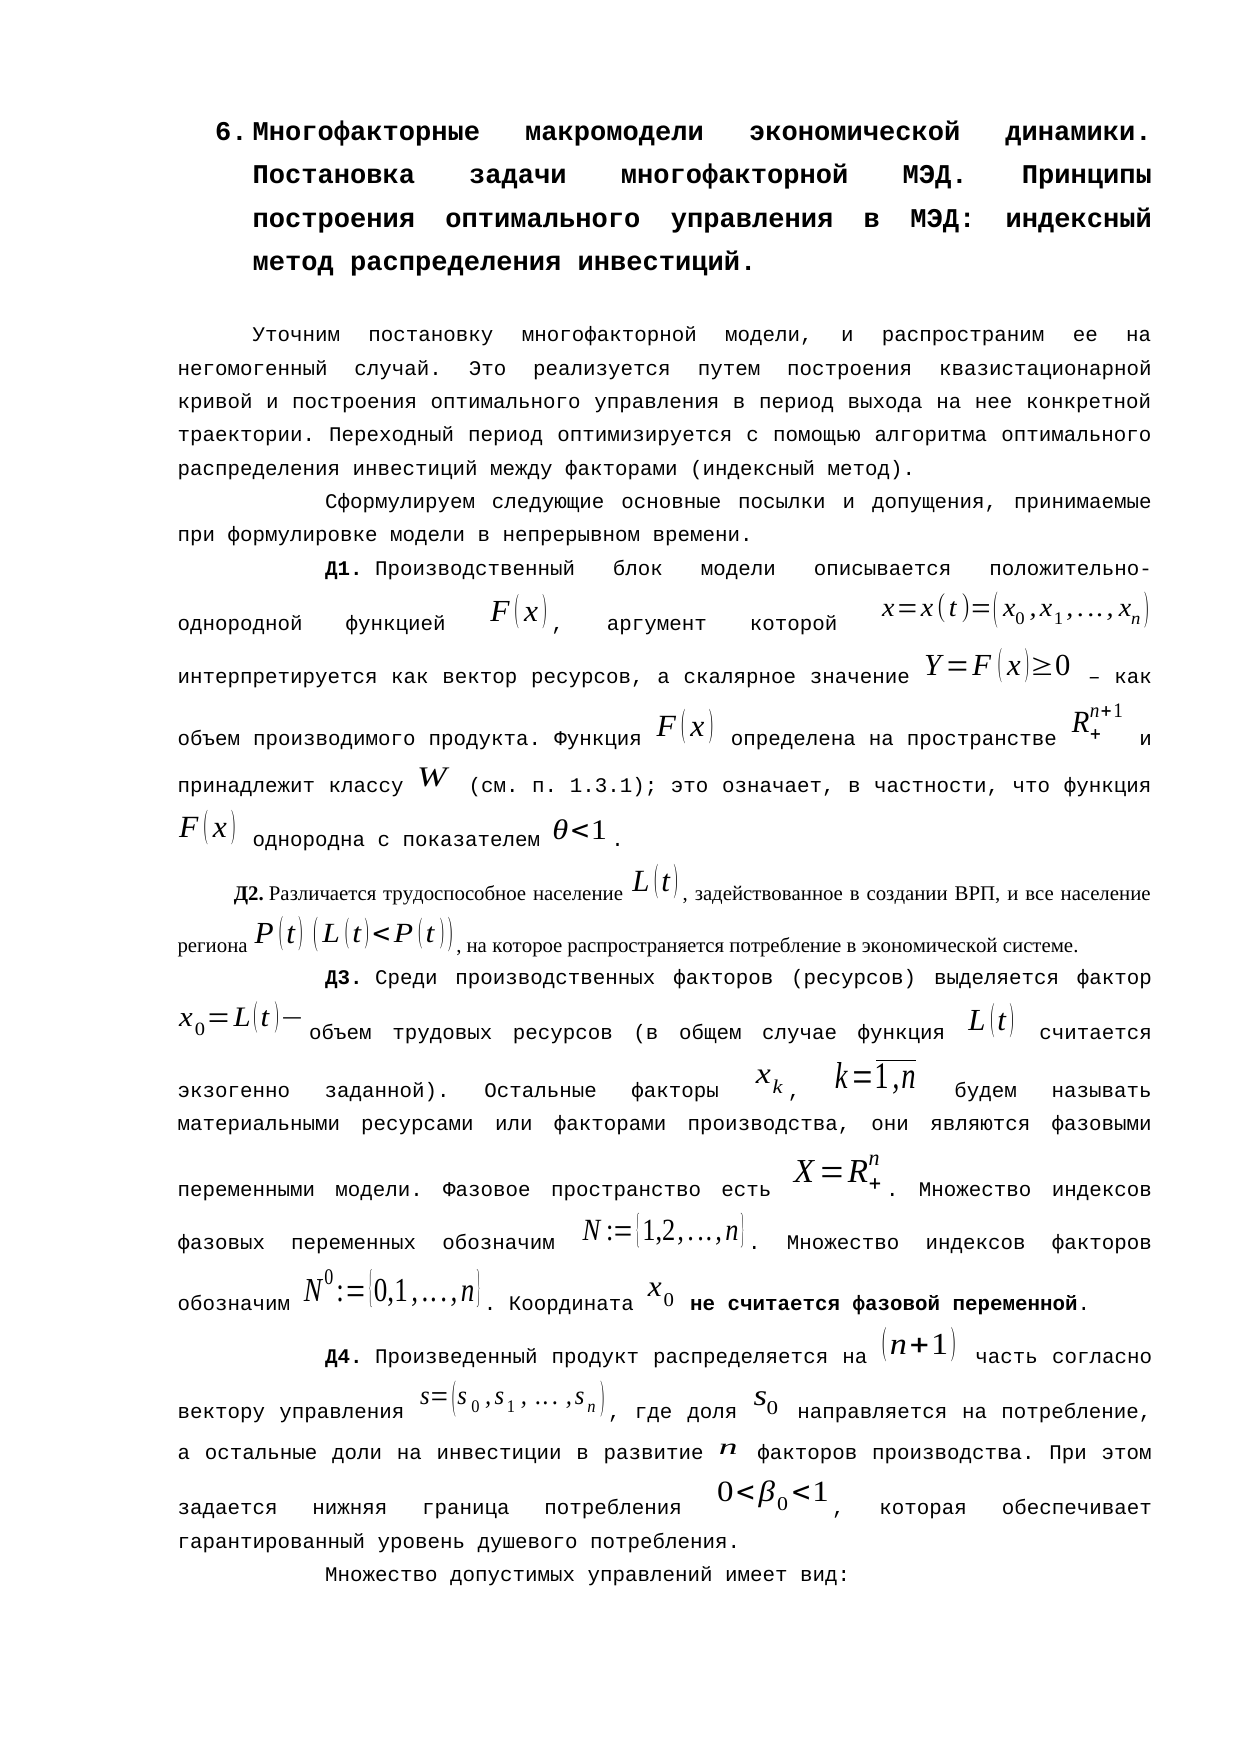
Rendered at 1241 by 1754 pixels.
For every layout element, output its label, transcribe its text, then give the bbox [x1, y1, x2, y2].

text Д3. Среди производственных факторов (ресурсов) выделяется фактор объем трудовых ресурсов (в общем случае функция считается экзогенно заданной). Остальные факторы , будем называть материальными ресурсами или факторами производства, они являются фазовыми переменными модели. Фазовое пространство есть . Множество индексов фазовых переменных обозначим . Множество индексов факторов обозначим . Координата не считается фазовой переменной. [177, 967, 1152, 1316]
text Д4. Произведенный продукт распределяется на часть согласно вектору управления , где доля направляется на потребление, а остальные доли на инвестиции в развитие факторов производства. При этом задается нижняя граница потребления , которая обеспечивает гарантированный уровень душевого потребления. [177, 1326, 1152, 1554]
text Уточним постановку многофакторной модели, и распространим ее на негомогенный случай. Это реализуется путем построения квазистационарной кривой и построения оптимального управления в период выхода на нее конкретной траектории. Переходный период оптимизируется с помощью алгоритма оптимального распределения инвестиций между факторами (индексный метод). [177, 324, 1152, 481]
text Д2. Различается трудоспособное население , задействованное в создании ВРП, и все население региона , на которое распространяется потребление в экономической системе. [177, 862, 1152, 957]
text Множество допустимых управлений имеет вид: [177, 1564, 1152, 1588]
text Д1. Производственный блок модели описывается положительно-однородной функцией , аргумент которой интерпретируется как вектор ресурсов, а скалярное значение – как объем производимого продукта. Функция определена на пространстве и принадлежит классу (см. п. 1.3.1); это означает, в частности, что функция однородна с показателем . [177, 558, 1152, 853]
text Сформулируем следующие основные посылки и допущения, принимаемые при формулировке модели в непрерывном времени. [177, 491, 1152, 548]
list Многофакторные макромодели экономической динамики. Постановка задачи многофакторной МЭД. Принципы построения оптимального управления в МЭД: индексный метод распределения инвестиций. [215, 118, 1152, 278]
